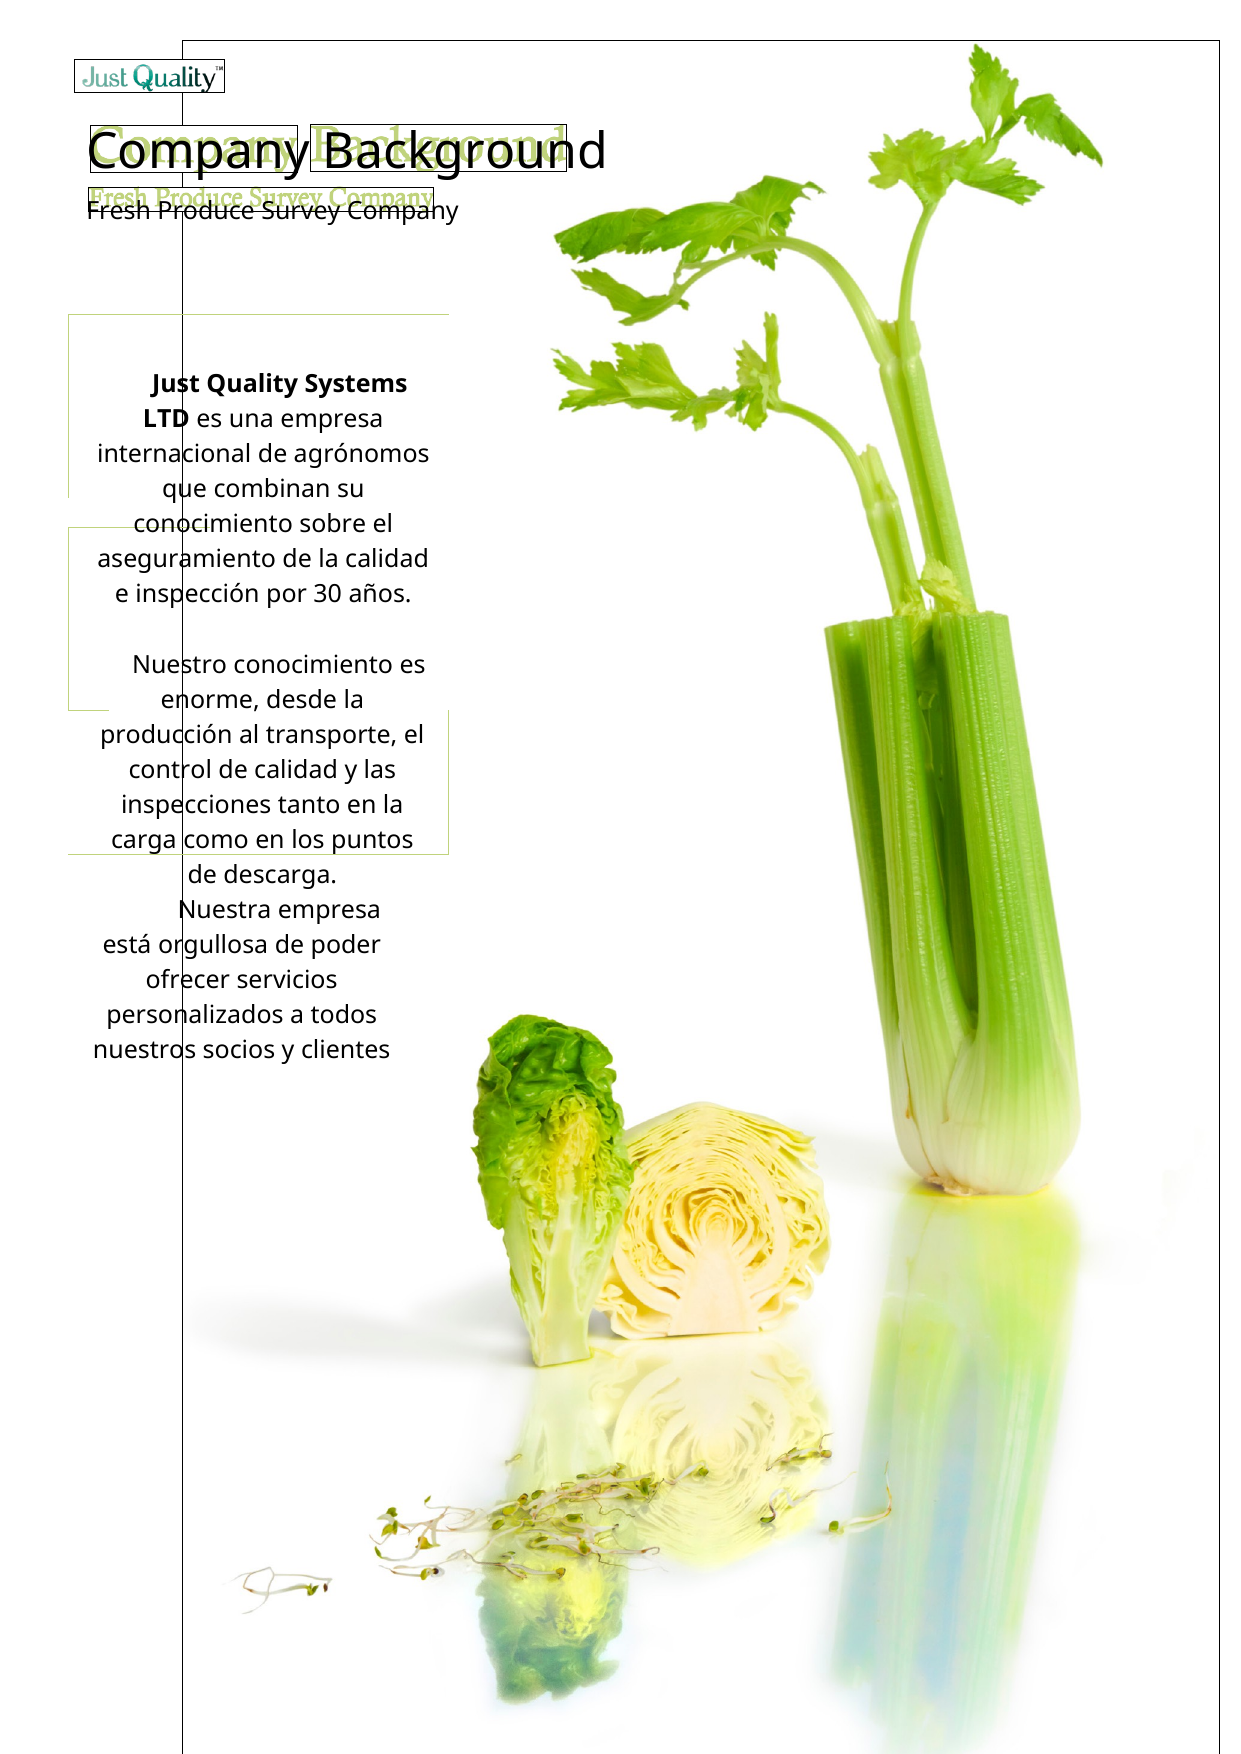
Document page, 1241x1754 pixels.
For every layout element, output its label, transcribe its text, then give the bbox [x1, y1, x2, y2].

picture [75, 60, 224, 92]
picture [183, 227, 1219, 1754]
text Company Background [86, 115, 1240, 183]
text Just Quality Systems LTD es una empresa internacional de agrónomos que combinan su conocimiento sobre el aseguramiento de la calidad e inspección por 30 años. [94, 366, 432, 610]
text Nuestro conocimiento es enorme, desde la producción al transporte, el control de calidad y las inspecciones tanto en la carga como en los puntos de descarga. [94, 646, 430, 890]
text Nuestra empresa está orgullosa de poder ofrecer servicios personalizados a todos nuestros socios y clientes [75, 891, 408, 1065]
text Fresh Produce Survey Company [86, 193, 1240, 227]
picture [88, 183, 1219, 193]
picture [89, 188, 433, 193]
picture [183, 41, 1219, 115]
